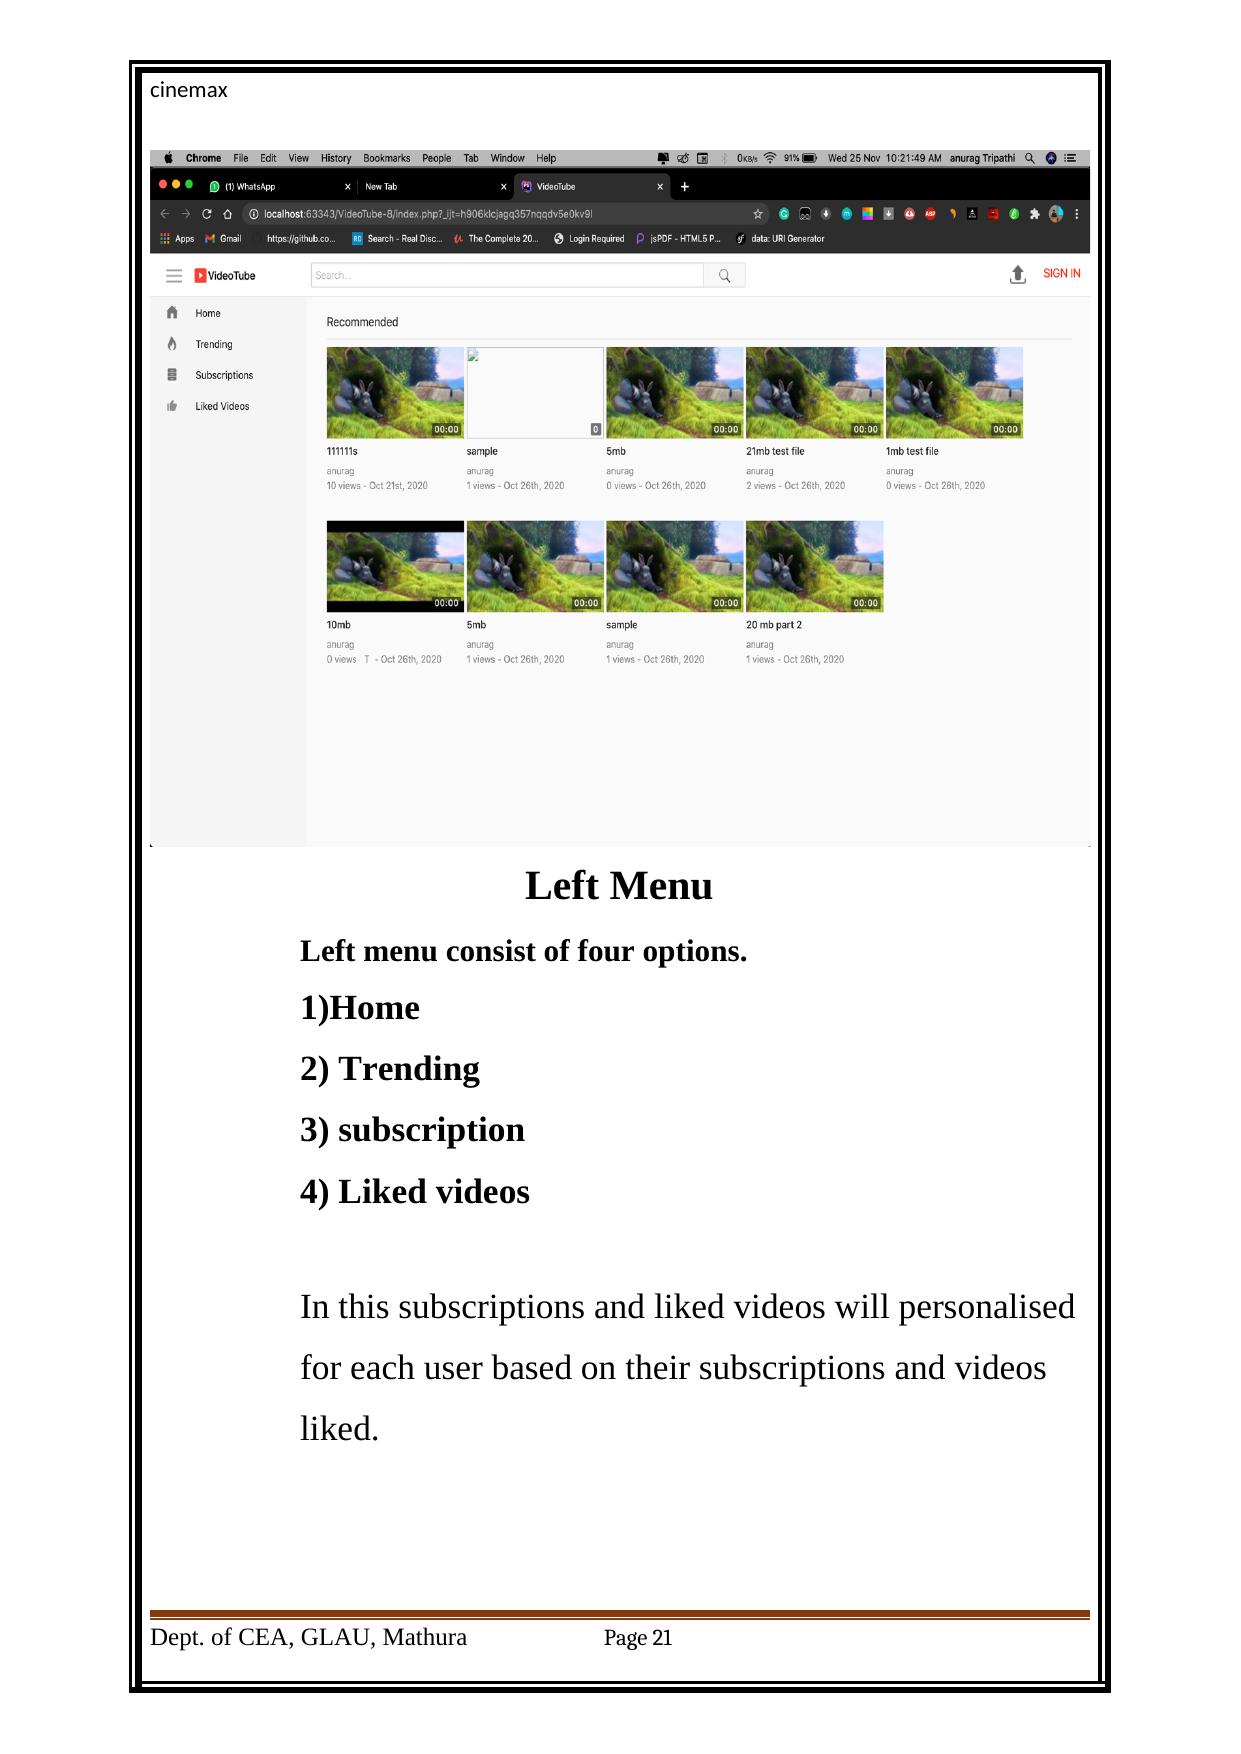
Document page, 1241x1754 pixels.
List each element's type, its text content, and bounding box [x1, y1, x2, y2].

text Left Menu [300, 861, 1090, 908]
text 3) subscription [300, 1109, 1090, 1149]
text 2) Trending [300, 1047, 1090, 1088]
text In this subscriptions and liked videos will personalised for each user based on their subscriptions and videos liked. [300, 1285, 1090, 1448]
picture [150, 150, 1091, 847]
text Left menu consist of four options. [300, 932, 1090, 968]
text 4) Liked videos [300, 1170, 1090, 1211]
text 1)Home [300, 986, 1090, 1027]
